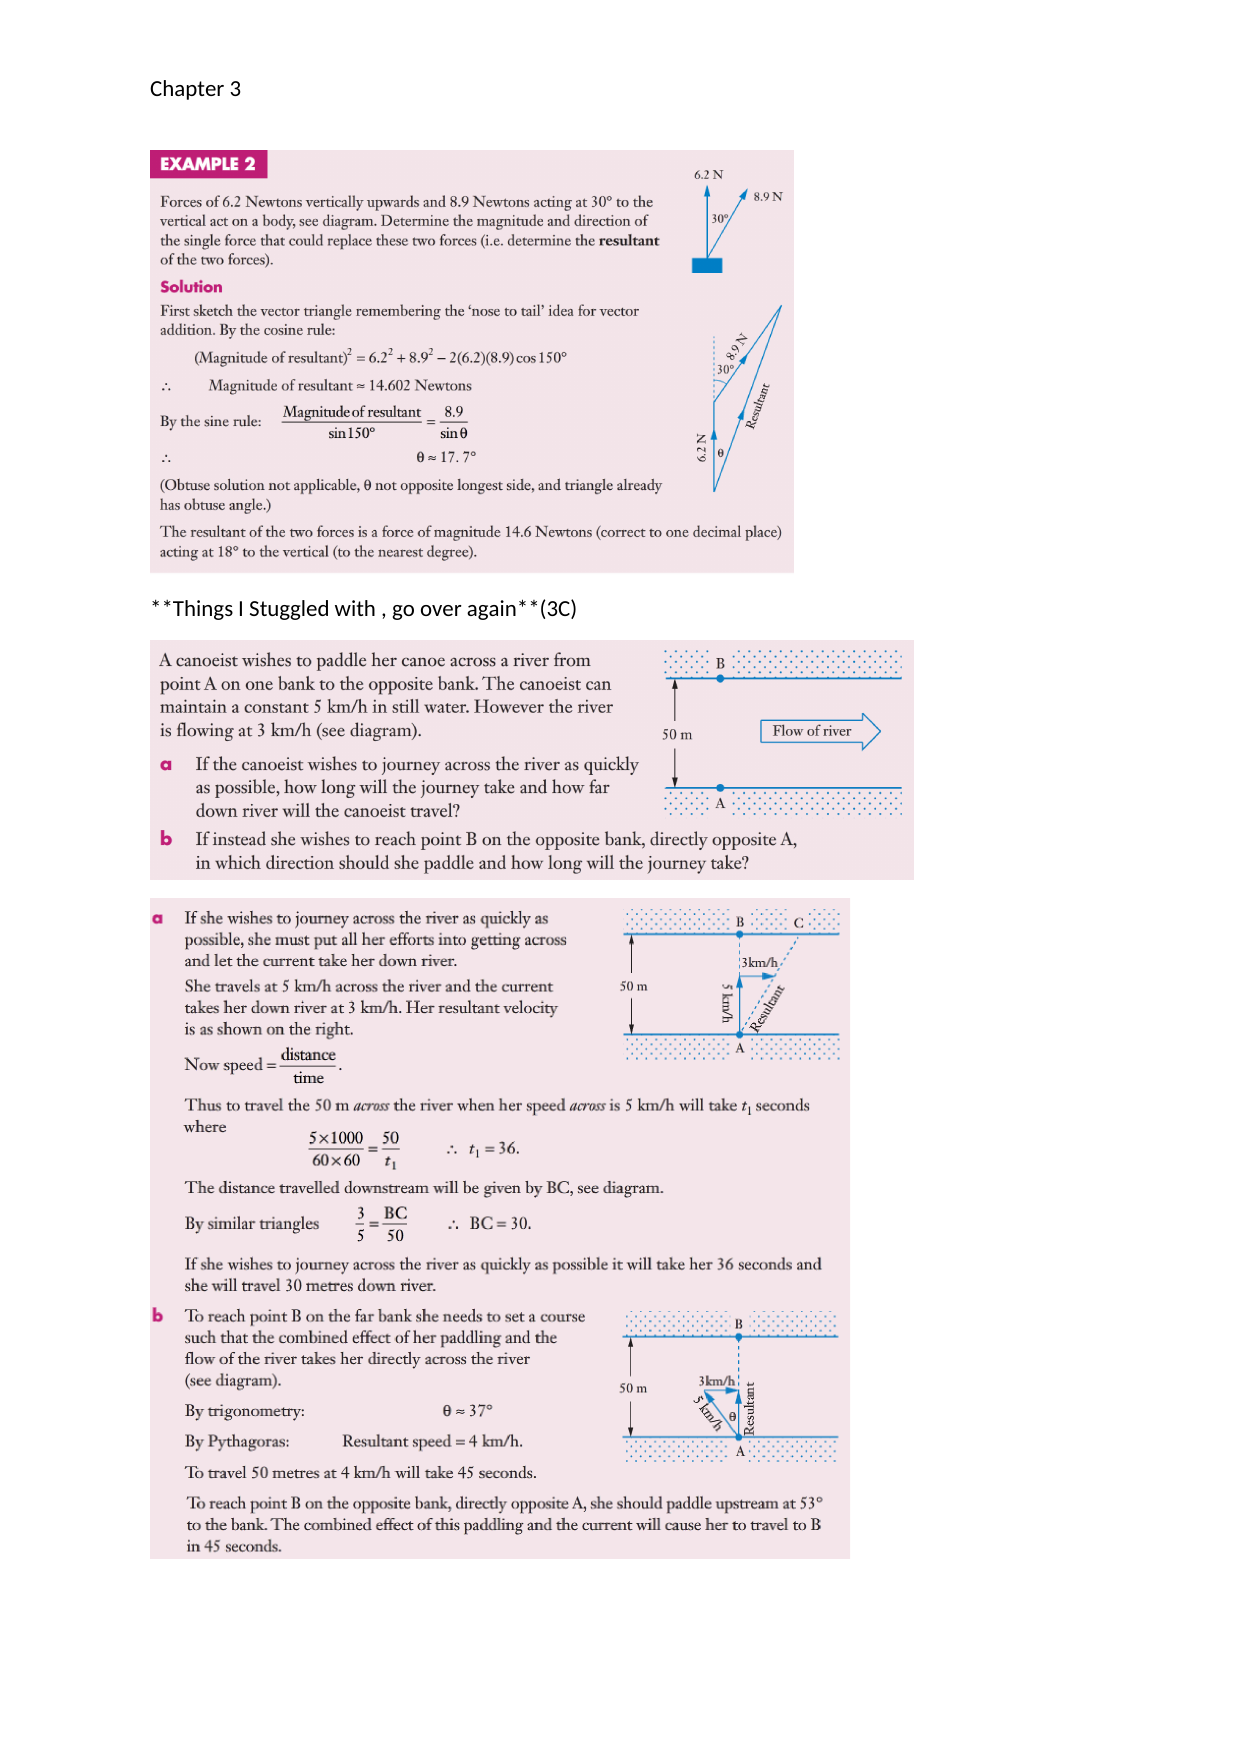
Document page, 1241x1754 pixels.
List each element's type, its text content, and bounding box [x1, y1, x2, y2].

picture [150, 640, 914, 880]
picture [150, 898, 851, 1559]
text **Things I Stuggled with , go over again**(3C) [150, 594, 1090, 622]
picture [150, 150, 794, 575]
